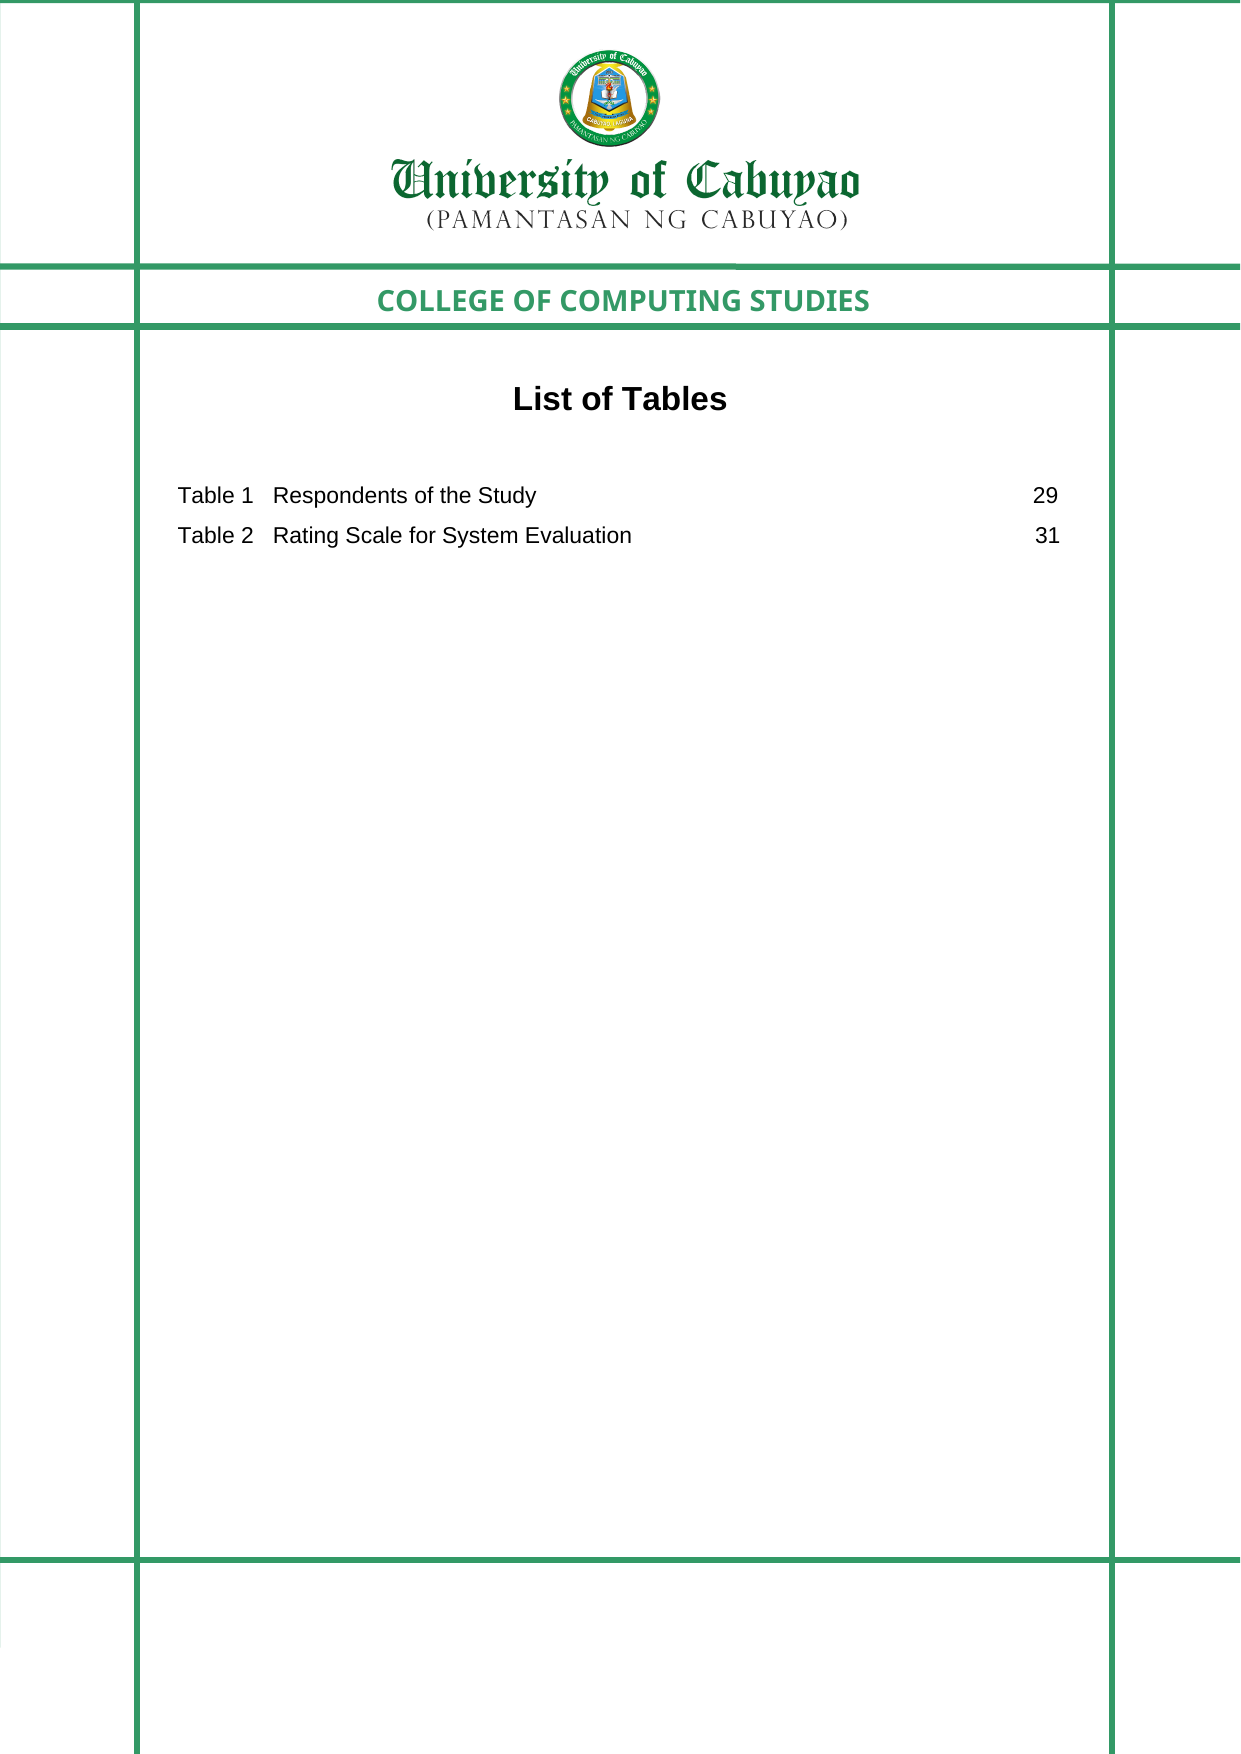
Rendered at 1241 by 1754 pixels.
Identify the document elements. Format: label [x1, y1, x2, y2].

picture [140, 23, 1109, 263]
picture [140, 270, 1109, 288]
